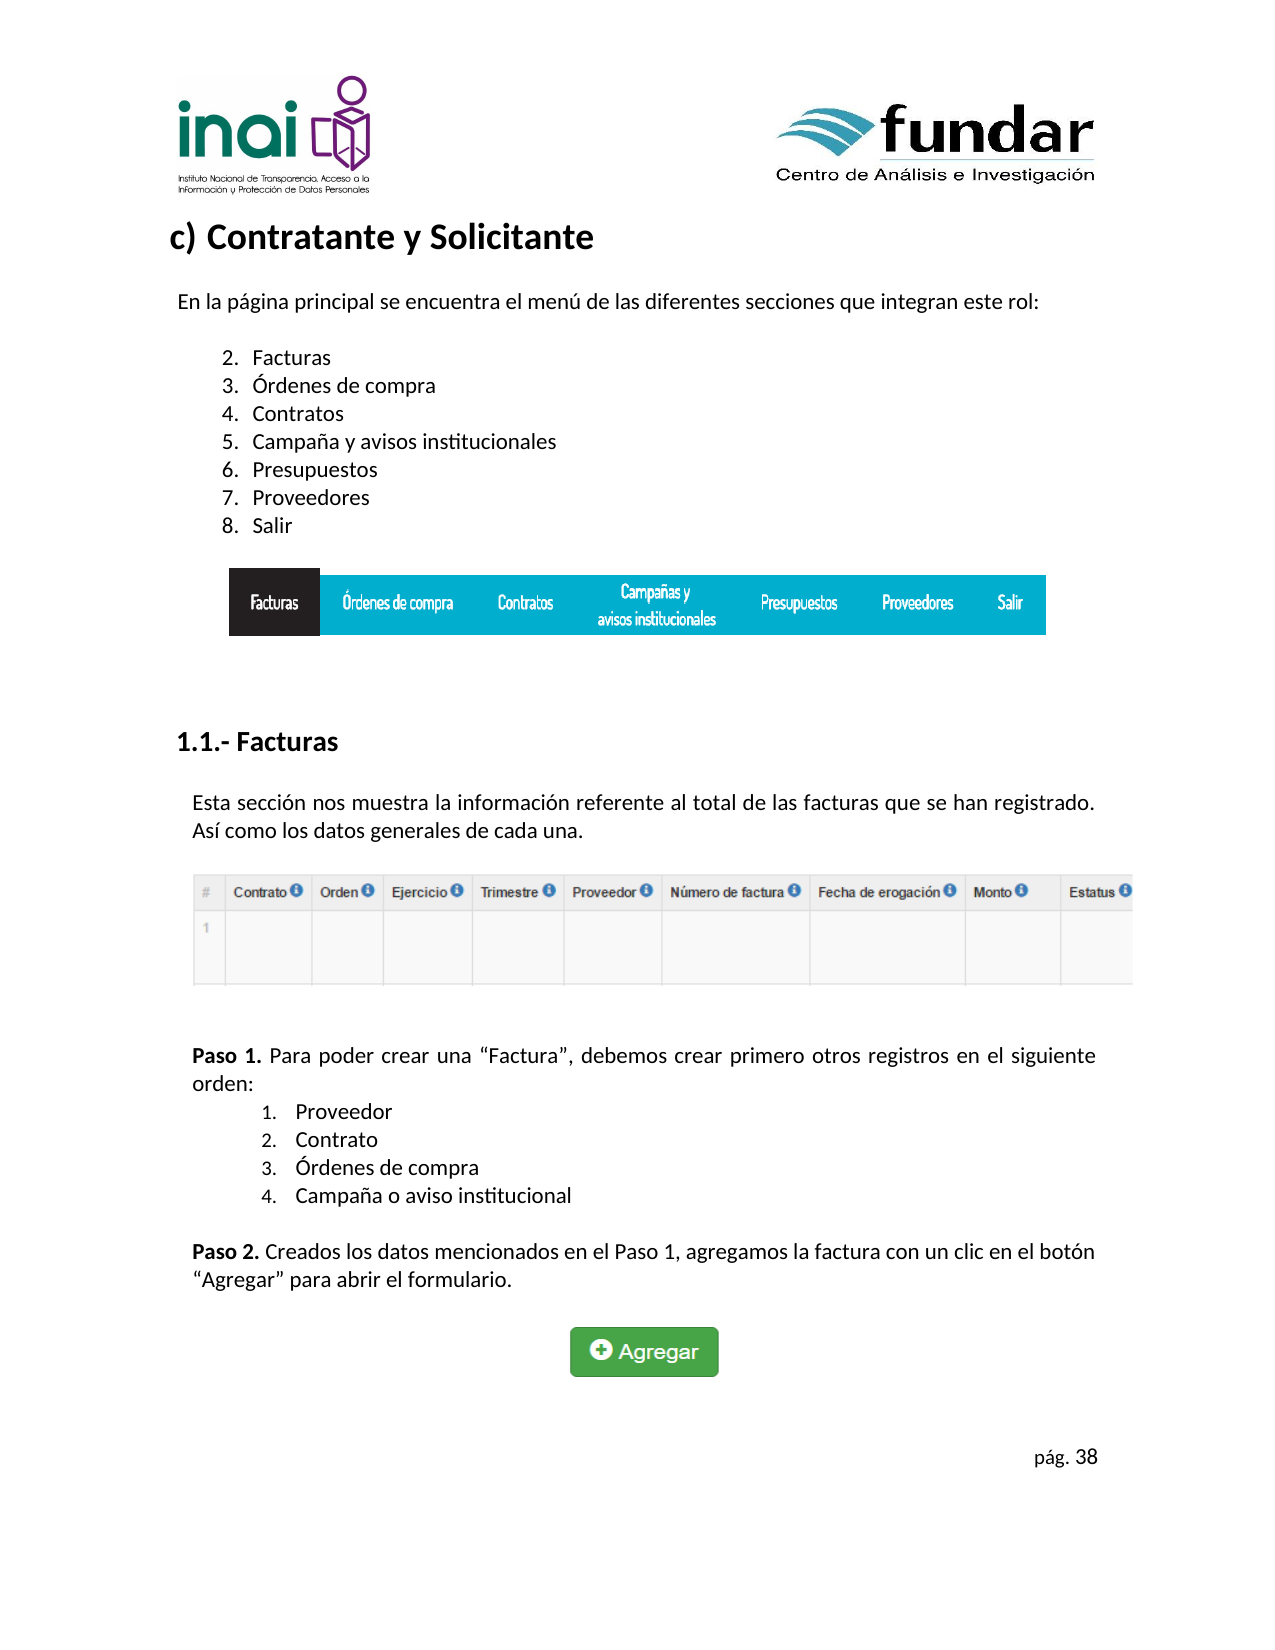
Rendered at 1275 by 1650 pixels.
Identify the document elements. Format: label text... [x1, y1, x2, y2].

list Órdenes de compra [261, 1153, 1098, 1181]
picture [177, 75, 371, 195]
picture [566, 1321, 724, 1381]
text Paso 2. Creados los datos mencionados en el Paso 1, agregamos la factura con un clic en el botón “Agregar” para abrir el formulario. [192, 1237, 1098, 1293]
list Contrato [261, 1125, 1098, 1153]
picture [228, 567, 1047, 639]
text En la página principal se encuentra el menú de las diferentes secciones que integran este rol: [177, 287, 1098, 315]
list Contratos [222, 399, 1098, 427]
list Proveedores [222, 483, 1098, 511]
list Campaña o aviso institucional [261, 1181, 1098, 1209]
subtitle Contratante y Solicitante [169, 213, 1098, 259]
list Campaña y avisos institucionales [222, 427, 1098, 455]
list Presupuestos [222, 455, 1098, 483]
picture [192, 872, 1133, 986]
list Salir [222, 511, 1098, 539]
list Facturas [222, 343, 1098, 371]
list Proveedor [261, 1097, 1098, 1125]
picture [773, 100, 1099, 186]
list Órdenes de compra [222, 371, 1098, 399]
text Paso 1. Para poder crear una “Factura”, debemos crear primero otros registros en el siguiente orden: [192, 1041, 1098, 1097]
subtitle 1.1.- Facturas [176, 723, 1098, 759]
text Esta sección nos muestra la información referente al total de las facturas que se han registrado. Así como los datos generales de cada una. [192, 788, 1098, 844]
